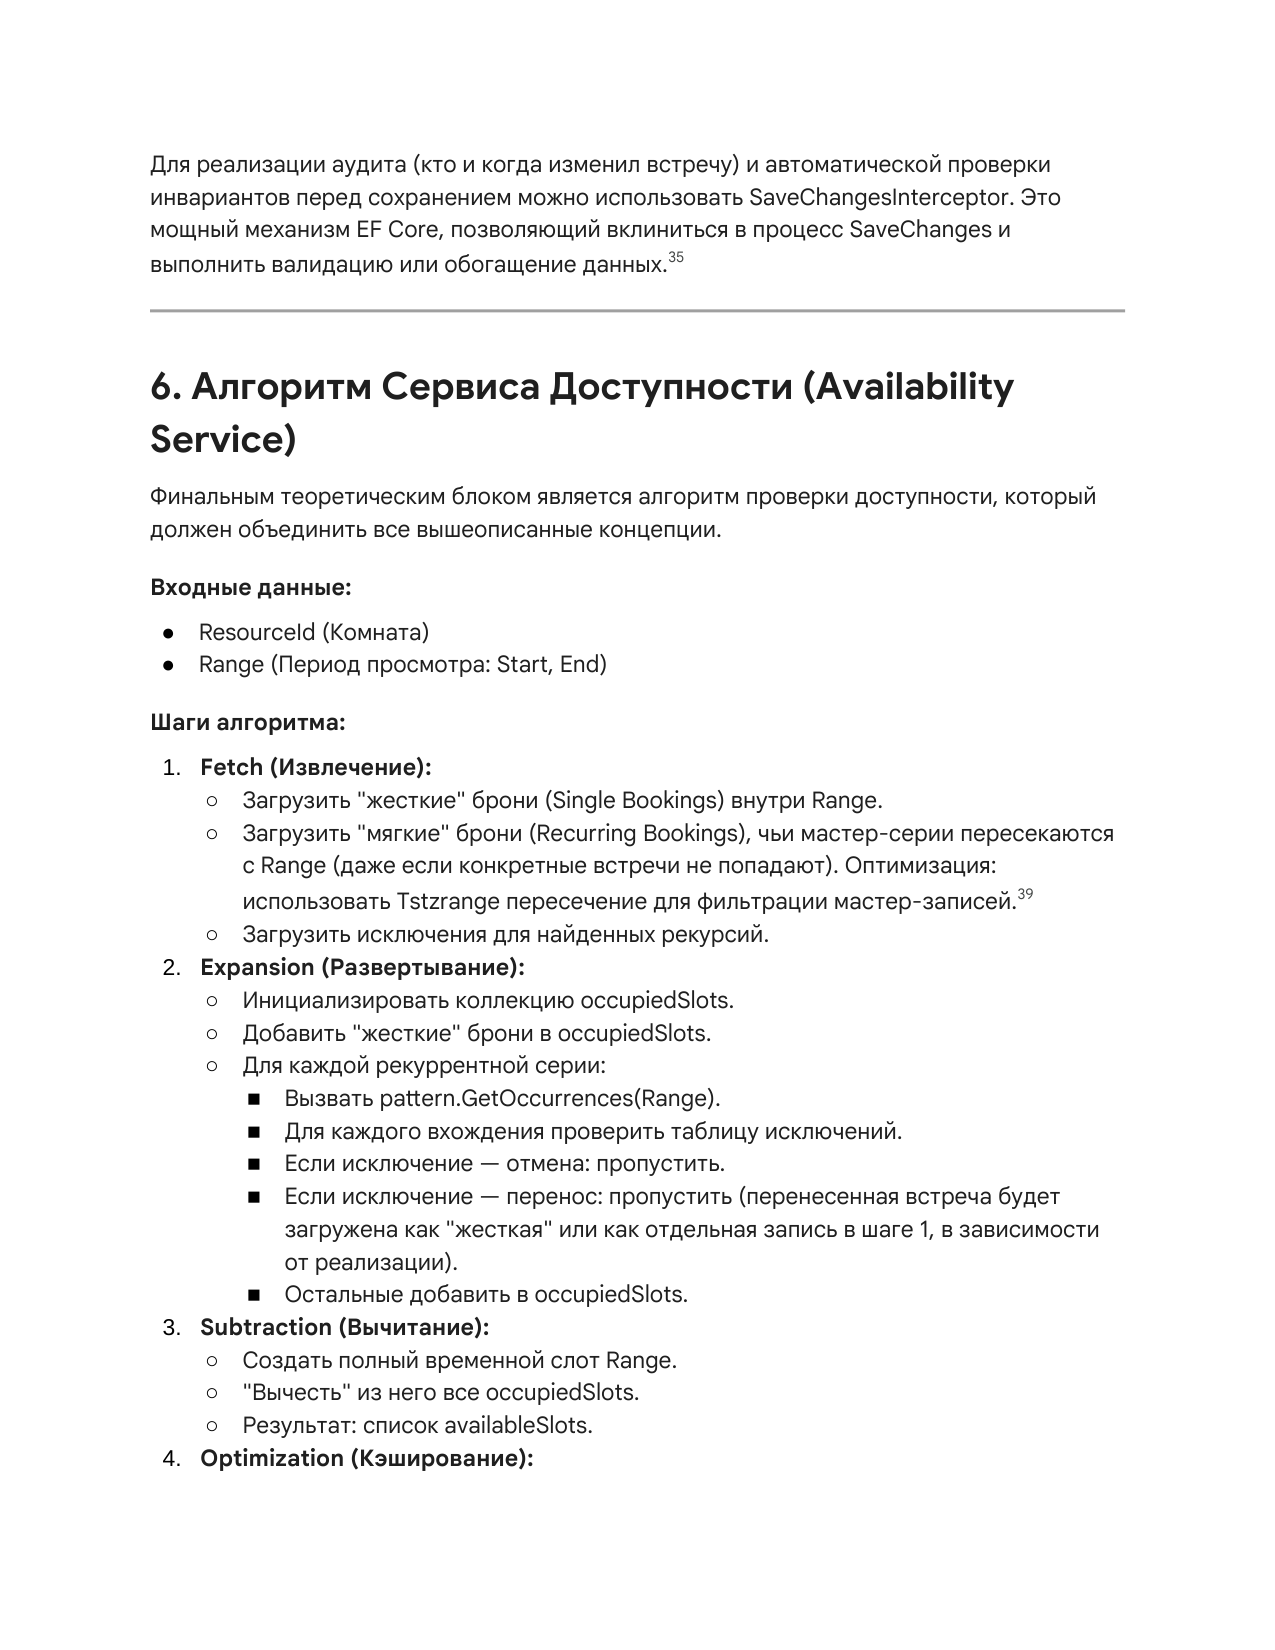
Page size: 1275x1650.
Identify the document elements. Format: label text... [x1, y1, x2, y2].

list Subtraction (Вычитание): [162, 1313, 1125, 1342]
list Для каждого вхождения проверить таблицу исключений. [247, 1117, 1125, 1146]
list Добавить "жесткие" брони в occupiedSlots. [205, 1019, 1125, 1047]
text Финальным теоретическим блоком является алгоритм проверки доступности, который должен объединить все вышеописанные концепции. [150, 482, 1125, 544]
list Вызвать pattern.GetOccurrences(Range). [247, 1084, 1125, 1113]
list "Вычесть" из него все occupiedSlots. [205, 1378, 1125, 1407]
list Fetch (Извлечение): [162, 754, 1125, 782]
list Загрузить "мягкие" брони (Recurring Bookings), чьи мастер-серии пересекаются с Range (даже если конкретные встречи не попадают). Оптимизация: использовать Tstzrange пересечение для фильтрации мастер-записей.39 [205, 819, 1125, 916]
text Для реализации аудита (кто и когда изменил встречу) и автоматической проверки инвариантов перед сохранением можно использовать SaveChangesInterceptor. Это мощный механизм EF Core, позволяющий вклиниться в процесс SaveChanges и выполнить валидацию или обогащение данных.35 [150, 150, 1125, 280]
list Остальные добавить в occupiedSlots. [247, 1280, 1125, 1309]
list Если исключение — перенос: пропустить (перенесенная встреча будет загружена как "жесткая" или как отдельная запись в шаге 1, в зависимости от реализации). [247, 1182, 1125, 1276]
list Загрузить "жесткие" брони (Single Bookings) внутри Range. [205, 786, 1125, 815]
text Входные данные: [150, 573, 1125, 602]
list Инициализировать коллекцию occupiedSlots. [205, 986, 1125, 1015]
list Создать полный временной слот Range. [205, 1346, 1125, 1374]
text Шаги алгоритма: [150, 708, 1125, 737]
list Expansion (Развертывание): [162, 953, 1125, 982]
list Optimization (Кэширование): [162, 1444, 1125, 1473]
list Range (Период просмотра: Start, End) [161, 651, 1125, 679]
list ResourceId (Комната) [161, 618, 1125, 647]
list Если исключение — отмена: пропустить. [247, 1149, 1125, 1178]
subtitle 6. Алгоритм Сервиса Доступности (Availability Service) [150, 313, 1125, 463]
list Результат: список availableSlots. [205, 1411, 1125, 1440]
list Загрузить исключения для найденных рекурсий. [205, 921, 1125, 949]
list Для каждой рекуррентной серии: [205, 1051, 1125, 1080]
